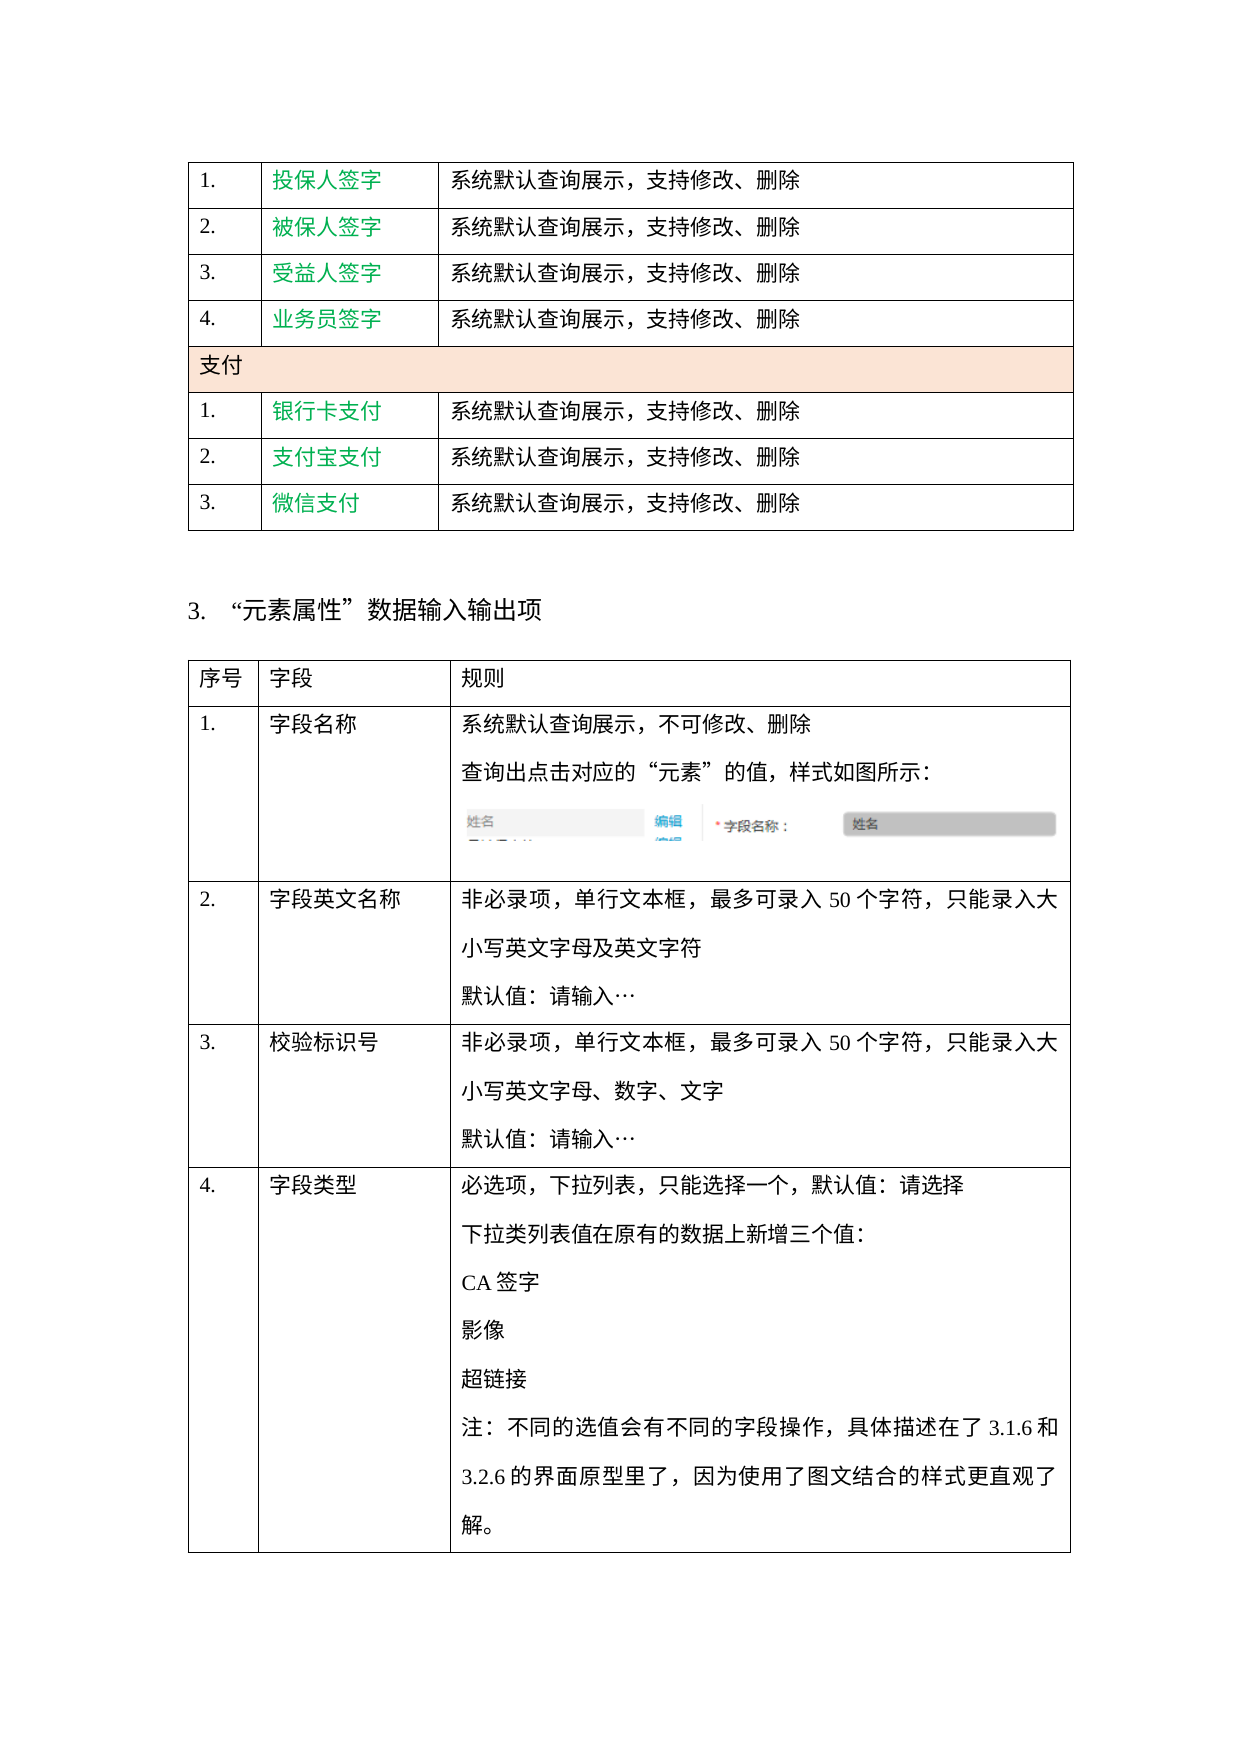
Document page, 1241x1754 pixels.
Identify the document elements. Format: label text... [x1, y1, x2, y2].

table_cell 校验标识号 [259, 1025, 450, 1167]
table_cell 系统默认查询展示，支持修改、删除 [439, 485, 1073, 530]
table_cell 系统默认查询展示，支持修改、删除 [439, 301, 1073, 346]
table_cell 系统默认查询展示，支持修改、删除 [439, 255, 1073, 300]
list “元素属性”数据输入输出项 [187, 576, 1053, 641]
table_header 序号 [189, 661, 258, 706]
table_cell 受益人签字 [262, 255, 438, 300]
table_cell [189, 255, 261, 300]
table_cell [189, 485, 261, 530]
table_cell 必选项，下拉列表，只能选择一个，默认值：请选择 下拉类列表值在原有的数据上新增三个值： CA签字 影像 超链接 注：不同的选值会有不同的字段操作，具体描述在了3.1.6和3.2.6的界面原型里了，因为使用了图文结合的样式更直观了解。 [451, 1168, 1070, 1552]
table_cell 字段英文名称 [259, 882, 450, 1024]
table_header 字段 [259, 661, 450, 706]
table_cell 系统默认查询展示，支持修改、删除 [439, 209, 1073, 254]
table_cell 系统默认查询展示，不可修改、删除 查询出点击对应的“元素”的值，样式如图所示： [451, 707, 1070, 881]
table_cell 非必录项，单行文本框，最多可录入50个字符，只能录入大小写英文字母、数字、文字 默认值：请输入… [451, 1025, 1070, 1167]
table_cell [189, 163, 261, 208]
table_cell 投保人签字 [262, 163, 438, 208]
table_cell 被保人签字 [262, 209, 438, 254]
table_cell [189, 1025, 258, 1167]
table_cell [189, 393, 261, 438]
table_cell 系统默认查询展示，支持修改、删除 [439, 393, 1073, 438]
table_cell 支付宝支付 [262, 439, 438, 484]
table_header 规则 [451, 661, 1070, 706]
table_cell [189, 1168, 258, 1552]
table_cell [189, 707, 258, 881]
table_cell 业务员签字 [262, 301, 438, 346]
table_cell [189, 301, 261, 346]
table_cell 银行卡支付 [262, 393, 438, 438]
table_cell 系统默认查询展示，支持修改、删除 [439, 439, 1073, 484]
table_cell 微信支付 [262, 485, 438, 530]
table_cell [189, 882, 258, 1024]
table_cell 系统默认查询展示，支持修改、删除 [439, 163, 1073, 208]
table_cell [189, 439, 261, 484]
table_cell [189, 209, 261, 254]
table_cell 非必录项，单行文本框，最多可录入50个字符，只能录入大小写英文字母及英文字符 默认值：请输入… [451, 882, 1070, 1024]
table_cell 支付 [189, 347, 1073, 392]
table_cell 字段类型 [259, 1168, 450, 1552]
picture [461, 803, 1060, 841]
table_cell 字段名称 [259, 707, 450, 881]
